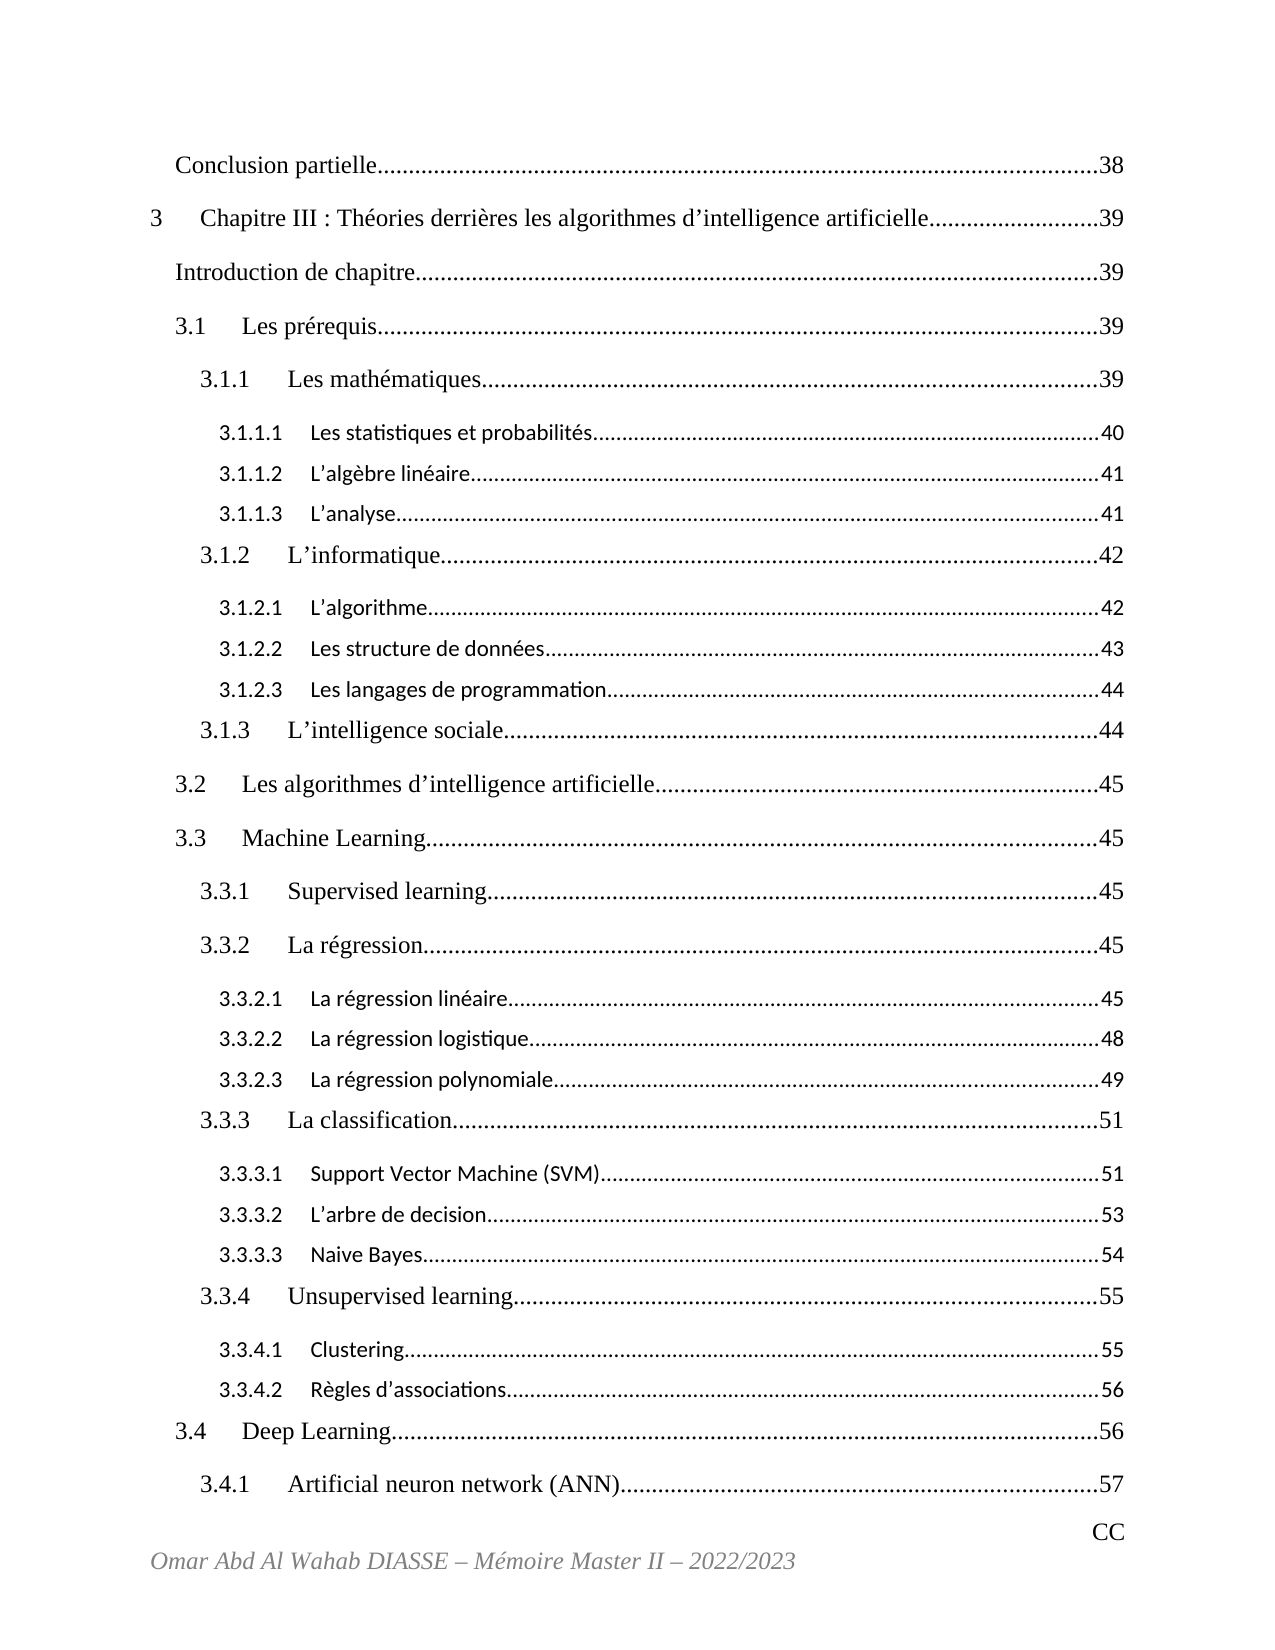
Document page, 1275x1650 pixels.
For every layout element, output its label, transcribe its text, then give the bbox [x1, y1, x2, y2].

text 3.3.2.1 La régression linéaire 45 [219, 984, 1125, 1012]
text 3.4.1 Artificial neuron network (ANN) 57 [200, 1469, 1125, 1498]
text 3.3.2.3 La régression polynomiale 49 [219, 1065, 1125, 1093]
text 3.3.1 Supervised learning 45 [200, 876, 1125, 905]
text 3.3.3.1 Support Vector Machine (SVM) 51 [219, 1159, 1125, 1187]
text 3.3.3 La classification 51 [200, 1106, 1125, 1134]
text Introduction de chapitre 39 [175, 257, 1125, 286]
text 3.3.4.1 Clustering 55 [219, 1335, 1125, 1363]
text 3.3.3.2 L’arbre de decision 53 [219, 1200, 1125, 1228]
text 3 Chapitre III : Théories derrières les algorithmes d’intelligence artificielle 39 [150, 203, 1125, 232]
text 3.3.3.3 Naive Bayes 54 [219, 1240, 1125, 1268]
text 3.1.3 L’intelligence sociale 44 [200, 715, 1125, 744]
text Conclusion partielle 38 [175, 150, 1125, 179]
text 3.1.1.3 L’analyse 41 [219, 499, 1125, 527]
text 3.3.4.2 Règles d’associations 56 [219, 1375, 1125, 1403]
text 3.3 Machine Learning 45 [175, 823, 1125, 851]
text 3.1.1 Les mathématiques 39 [200, 364, 1125, 393]
text 3.1.2.1 L’algorithme 42 [219, 593, 1125, 622]
text 3.1.1.1 Les statistiques et probabilités 40 [219, 418, 1125, 446]
text 3.1 Les prérequis 39 [175, 311, 1125, 339]
text 3.2 Les algorithmes d’intelligence artificielle 45 [175, 769, 1125, 798]
text 3.3.4 Unsupervised learning 55 [200, 1281, 1125, 1310]
text 3.1.2 L’informatique 42 [200, 540, 1125, 569]
text 3.1.1.2 L’algèbre linéaire 41 [219, 459, 1125, 487]
text 3.3.2.2 La régression logistique 48 [219, 1024, 1125, 1052]
text 3.3.2 La régression 45 [200, 930, 1125, 959]
text 3.1.2.3 Les langages de programmation 44 [219, 675, 1125, 703]
text 3.1.2.2 Les structure de données 43 [219, 634, 1125, 662]
text 3.4 Deep Learning 56 [175, 1416, 1125, 1445]
